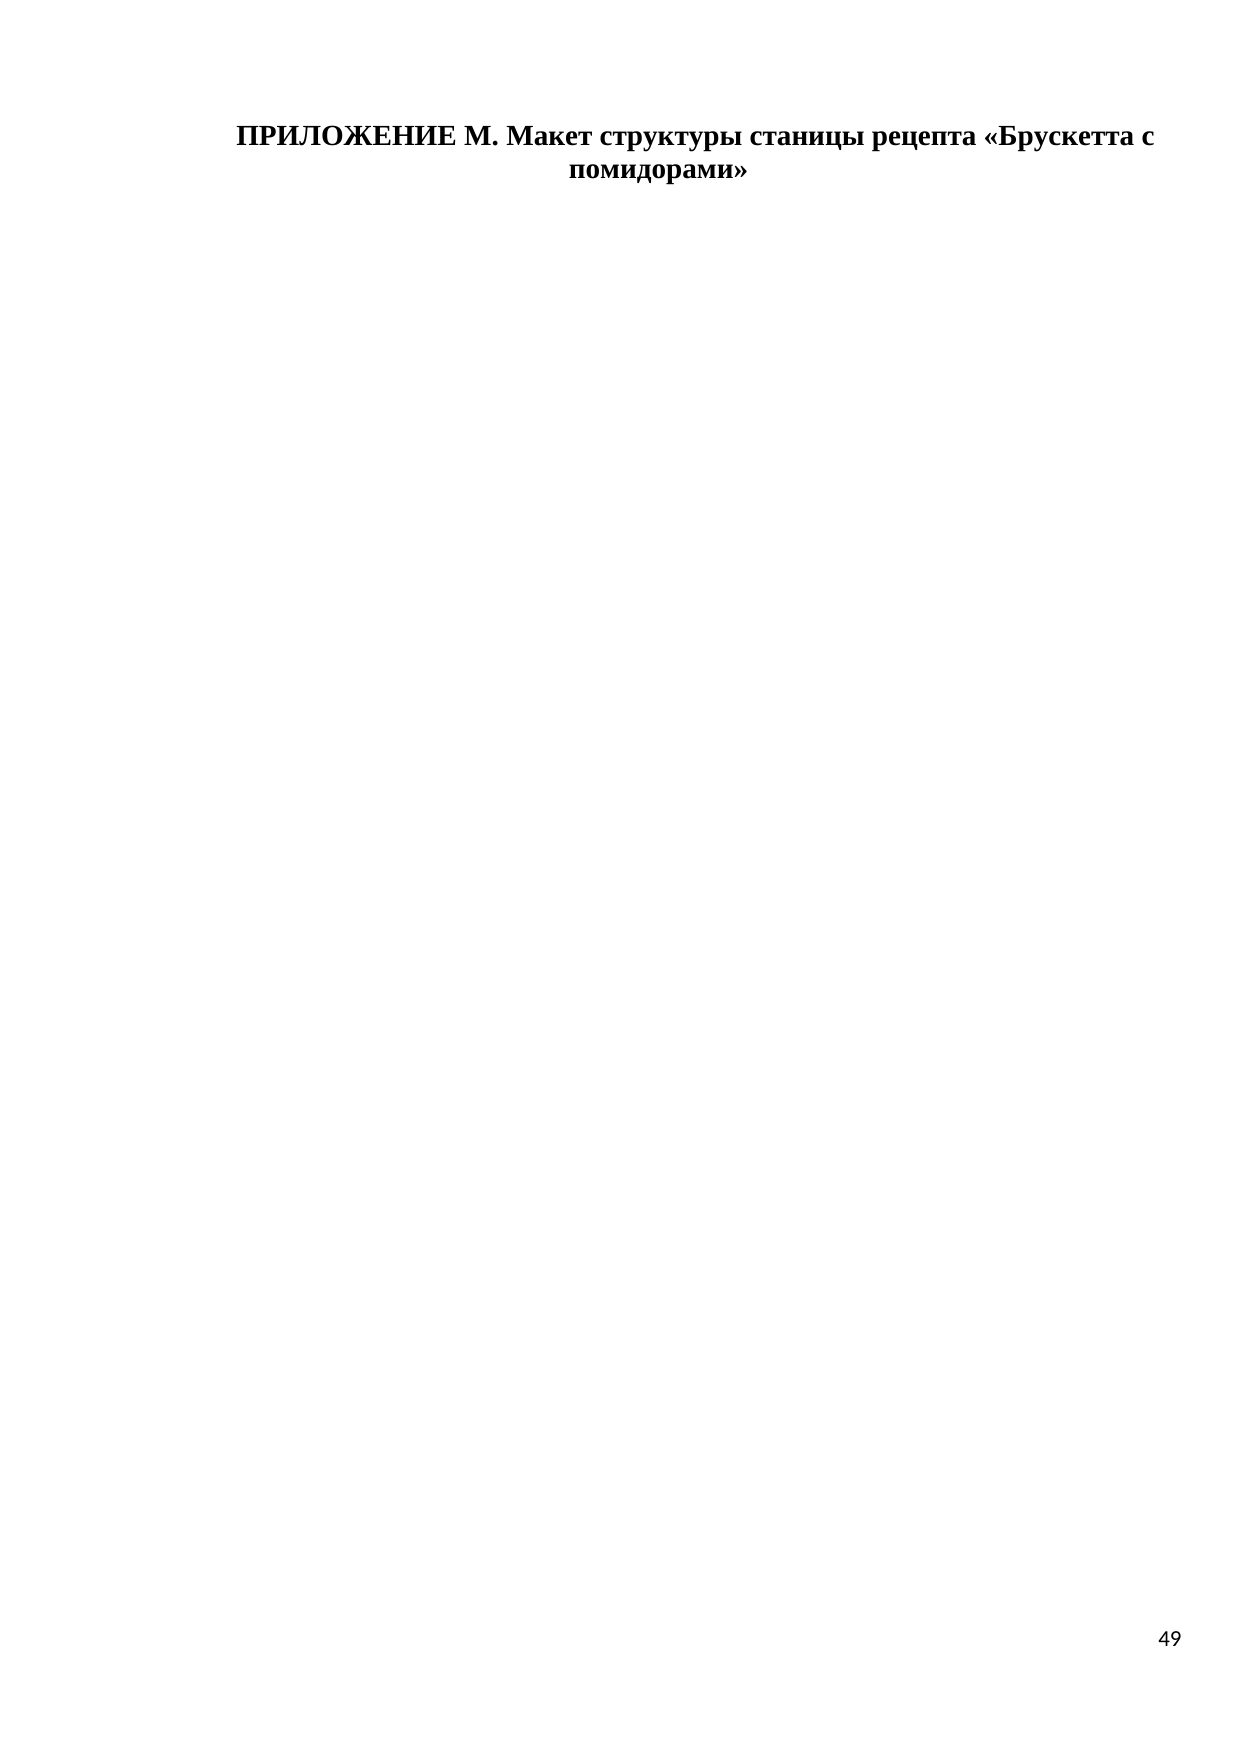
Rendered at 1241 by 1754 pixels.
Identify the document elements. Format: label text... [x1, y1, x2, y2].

text ПРИЛОЖЕНИЕ М. Макет структуры станицы рецепта «Брускетта с помидорами» [136, 118, 1181, 185]
